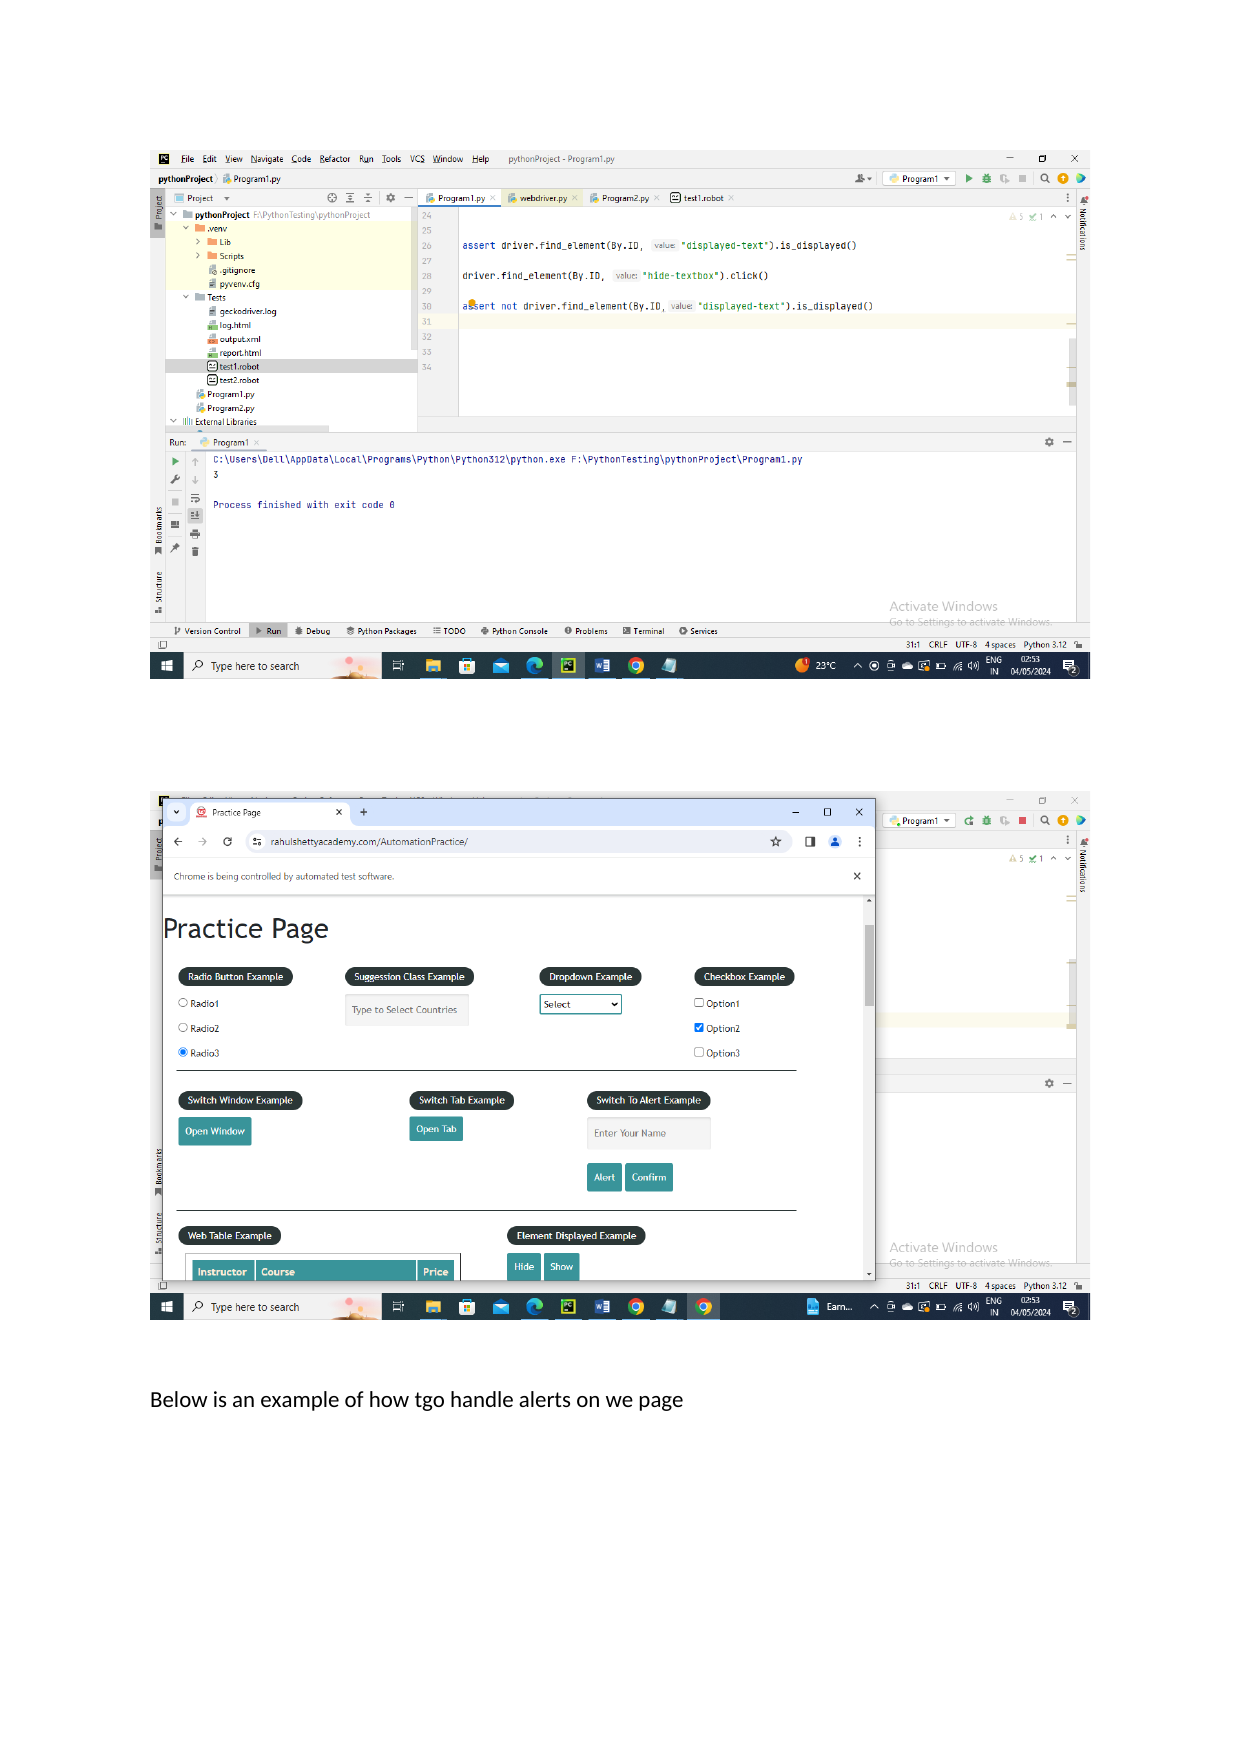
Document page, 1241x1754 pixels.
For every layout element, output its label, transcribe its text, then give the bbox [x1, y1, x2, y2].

text Below is an example of how tgo handle alerts on we page [150, 1386, 1090, 1414]
picture [150, 791, 1091, 1320]
picture [150, 150, 1091, 679]
